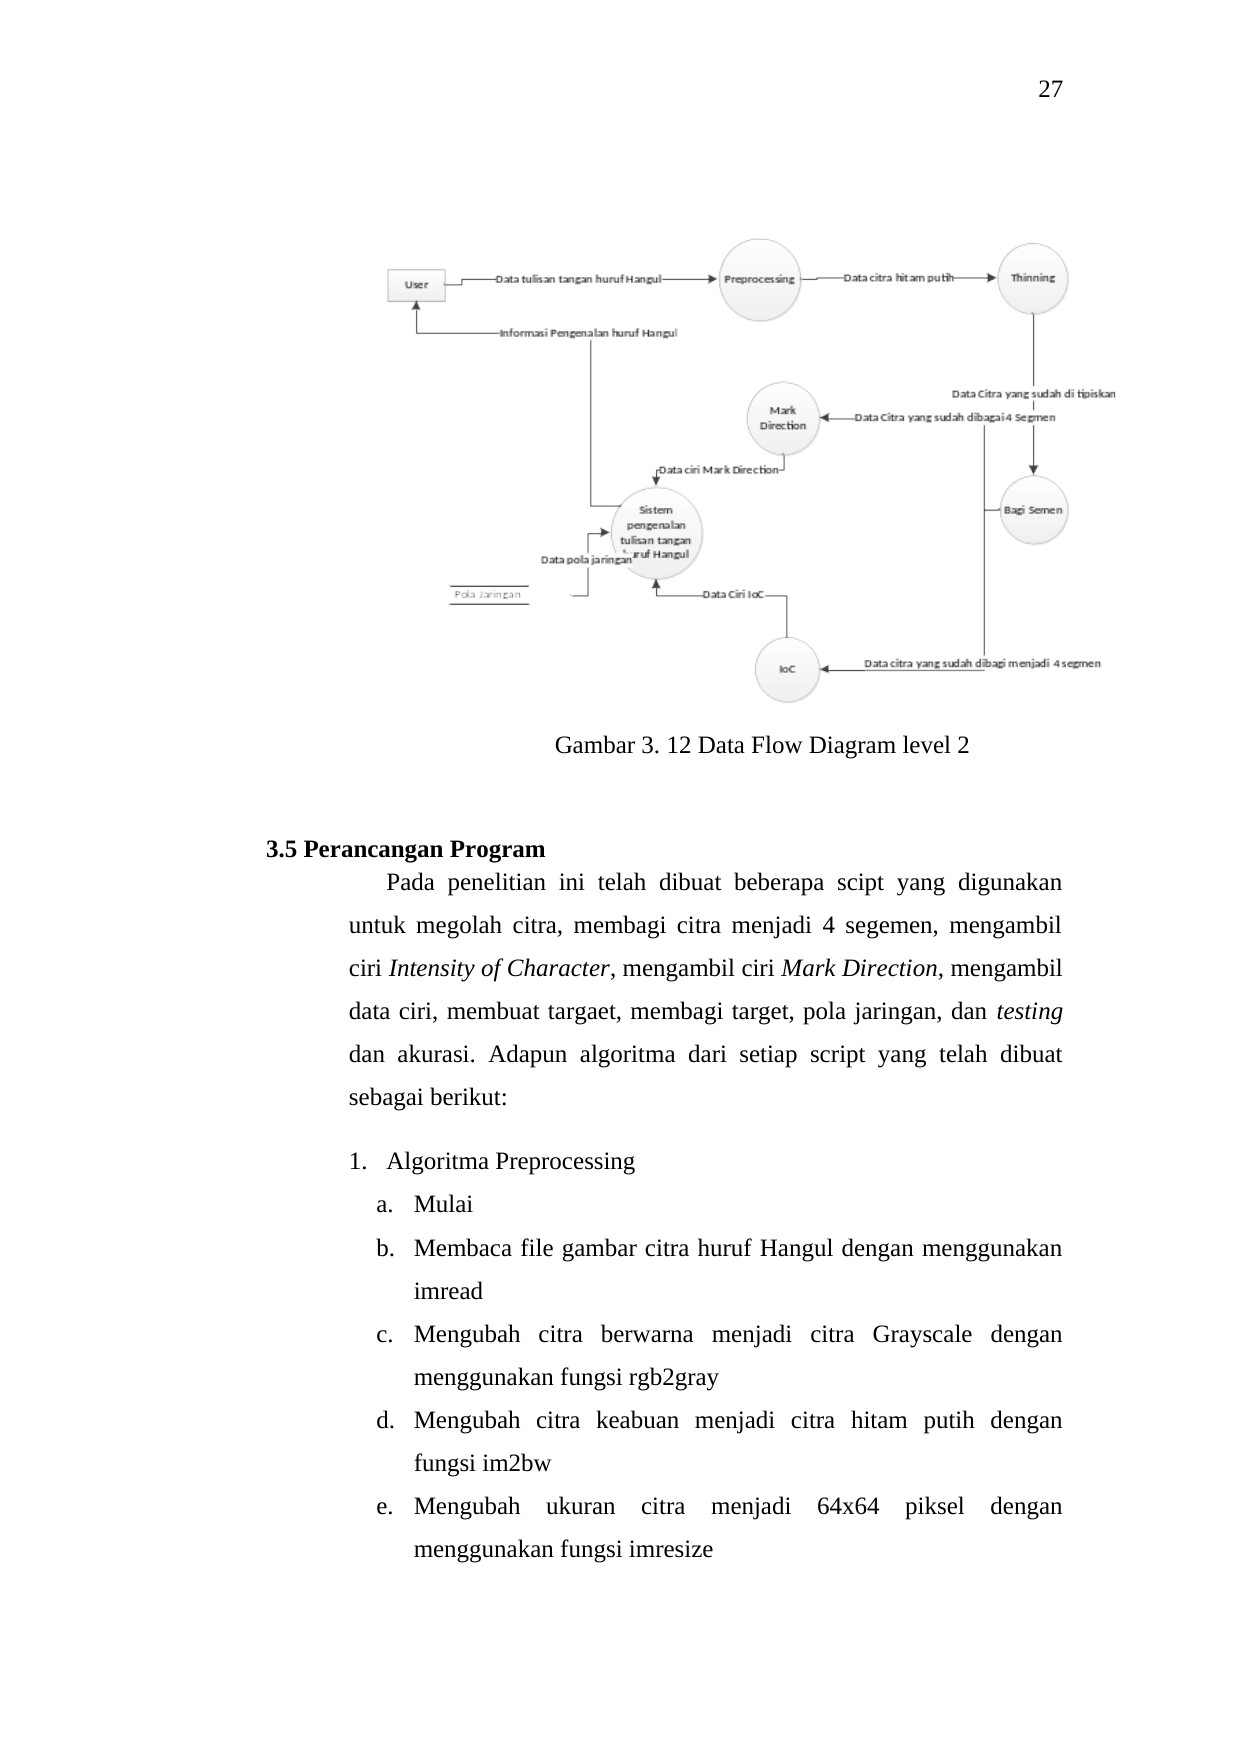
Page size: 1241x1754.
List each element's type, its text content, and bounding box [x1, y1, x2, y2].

list Mengubah ukuran citra menjadi 64x64 piksel dengan menggunakan fungsi imresize [376, 1491, 1063, 1563]
text Pada penelitian ini telah dibuat beberapa scipt yang digunakan untuk megolah citra, membagi citra menjadi 4 segemen, mengambil ciri Intensity of Character, mengambil ciri Mark Direction, mengambil data ciri, membuat targaet, membagi target, pola jaringan, dan testing dan akurasi. Adapun algoritma dari setiap script yang telah dibuat sebagai berikut: [349, 867, 1063, 1111]
list Mengubah citra berwarna menjadi citra Grayscale dengan menggunakan fungsi rgb2gray [376, 1319, 1063, 1391]
subtitle 3.5 Perancangan Program [236, 834, 1063, 862]
list Algoritma Preprocessing [349, 1146, 1063, 1175]
list Membaca file gambar citra huruf Hangul dengan menggunakan imread [376, 1233, 1063, 1304]
list Mulai [376, 1189, 1063, 1218]
list Mengubah citra keabuan menjadi citra hitam putih dengan fungsi im2bw [376, 1405, 1063, 1477]
text Gambar 3. 12 Data Flow Diagram level 2 [386, 730, 1063, 759]
